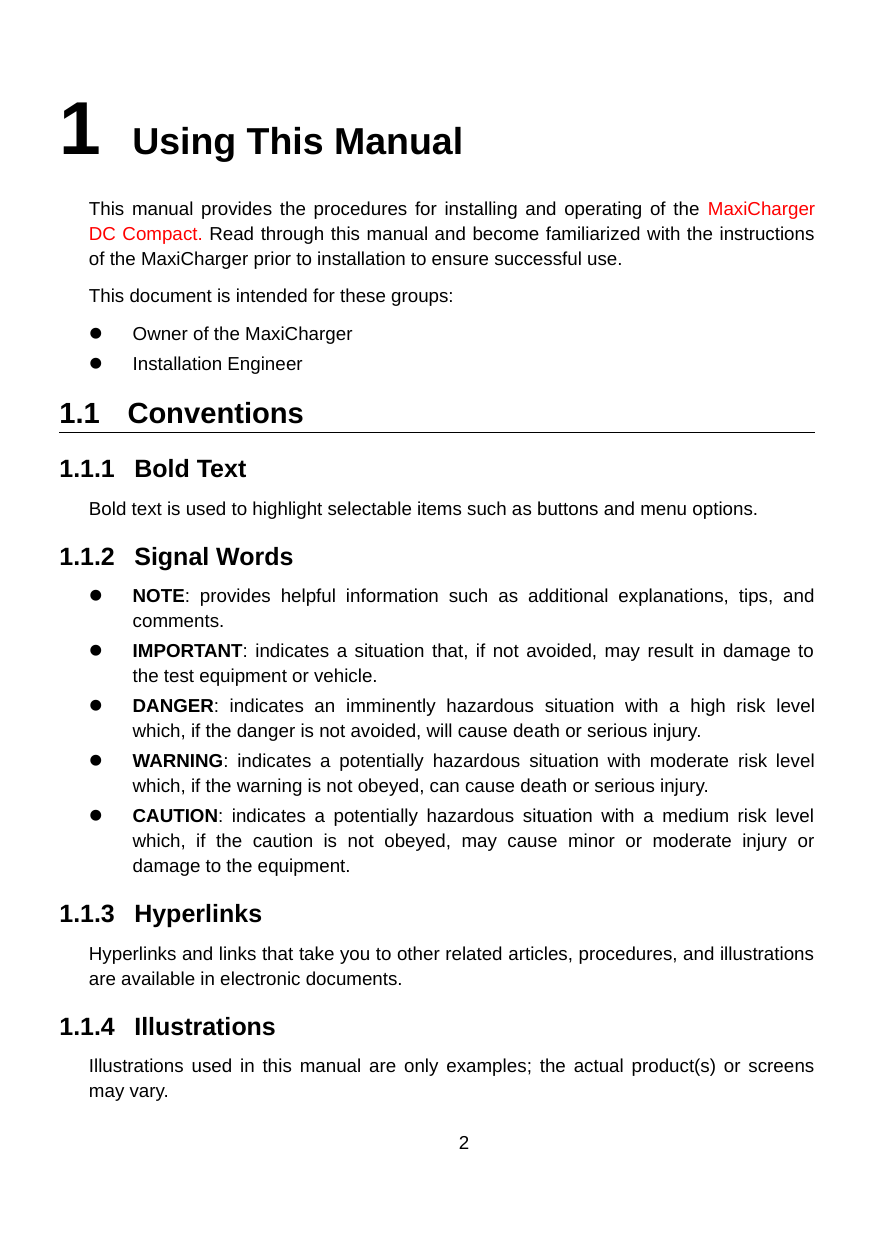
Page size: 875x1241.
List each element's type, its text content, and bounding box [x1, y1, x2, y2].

list NOTE: provides helpful information such as additional explanations, tips, and comments. [89, 583, 815, 633]
list DANGER: indicates an imminently hazardous situation with a high risk level which, if the danger is not avoided, will cause death or serious injury. [89, 693, 815, 743]
list Installation Engineer [89, 350, 815, 375]
list IMPORTANT: indicates a situation that, if not avoided, may result in damage to the test equipment or vehicle. [89, 638, 815, 688]
subtitle Using This Manual [59, 84, 815, 170]
text Bold text is used to highlight selectable items such as buttons and menu options. [89, 495, 815, 520]
text Hyperlinks and links that take you to other related articles, procedures, and illustrations are available in electronic documents. [89, 940, 815, 990]
list WARNING: indicates a potentially hazardous situation with moderate risk level which, if the warning is not obeyed, can cause death or serious injury. [89, 748, 815, 798]
list Owner of the MaxiCharger [89, 320, 815, 345]
subtitle Signal Words [59, 545, 815, 570]
subtitle Hyperlinks [59, 903, 815, 928]
subtitle Illustrations [59, 1015, 815, 1040]
text This manual provides the procedures for installing and operating of the MaxiCharger DC Compact. Read through this manual and become familiarized with the instructions of the MaxiCharger prior to installation to ensure successful use. [89, 195, 815, 270]
subtitle Bold Text [59, 458, 815, 483]
list CAUTION: indicates a potentially hazardous situation with a medium risk level which, if the caution is not obeyed, may cause minor or moderate injury or damage to the equipment. [89, 803, 815, 878]
subtitle Conventions [59, 400, 815, 432]
text This document is intended for these groups: [89, 283, 815, 308]
text Illustrations used in this manual are only examples; the actual product(s) or screens may vary. [89, 1053, 815, 1103]
